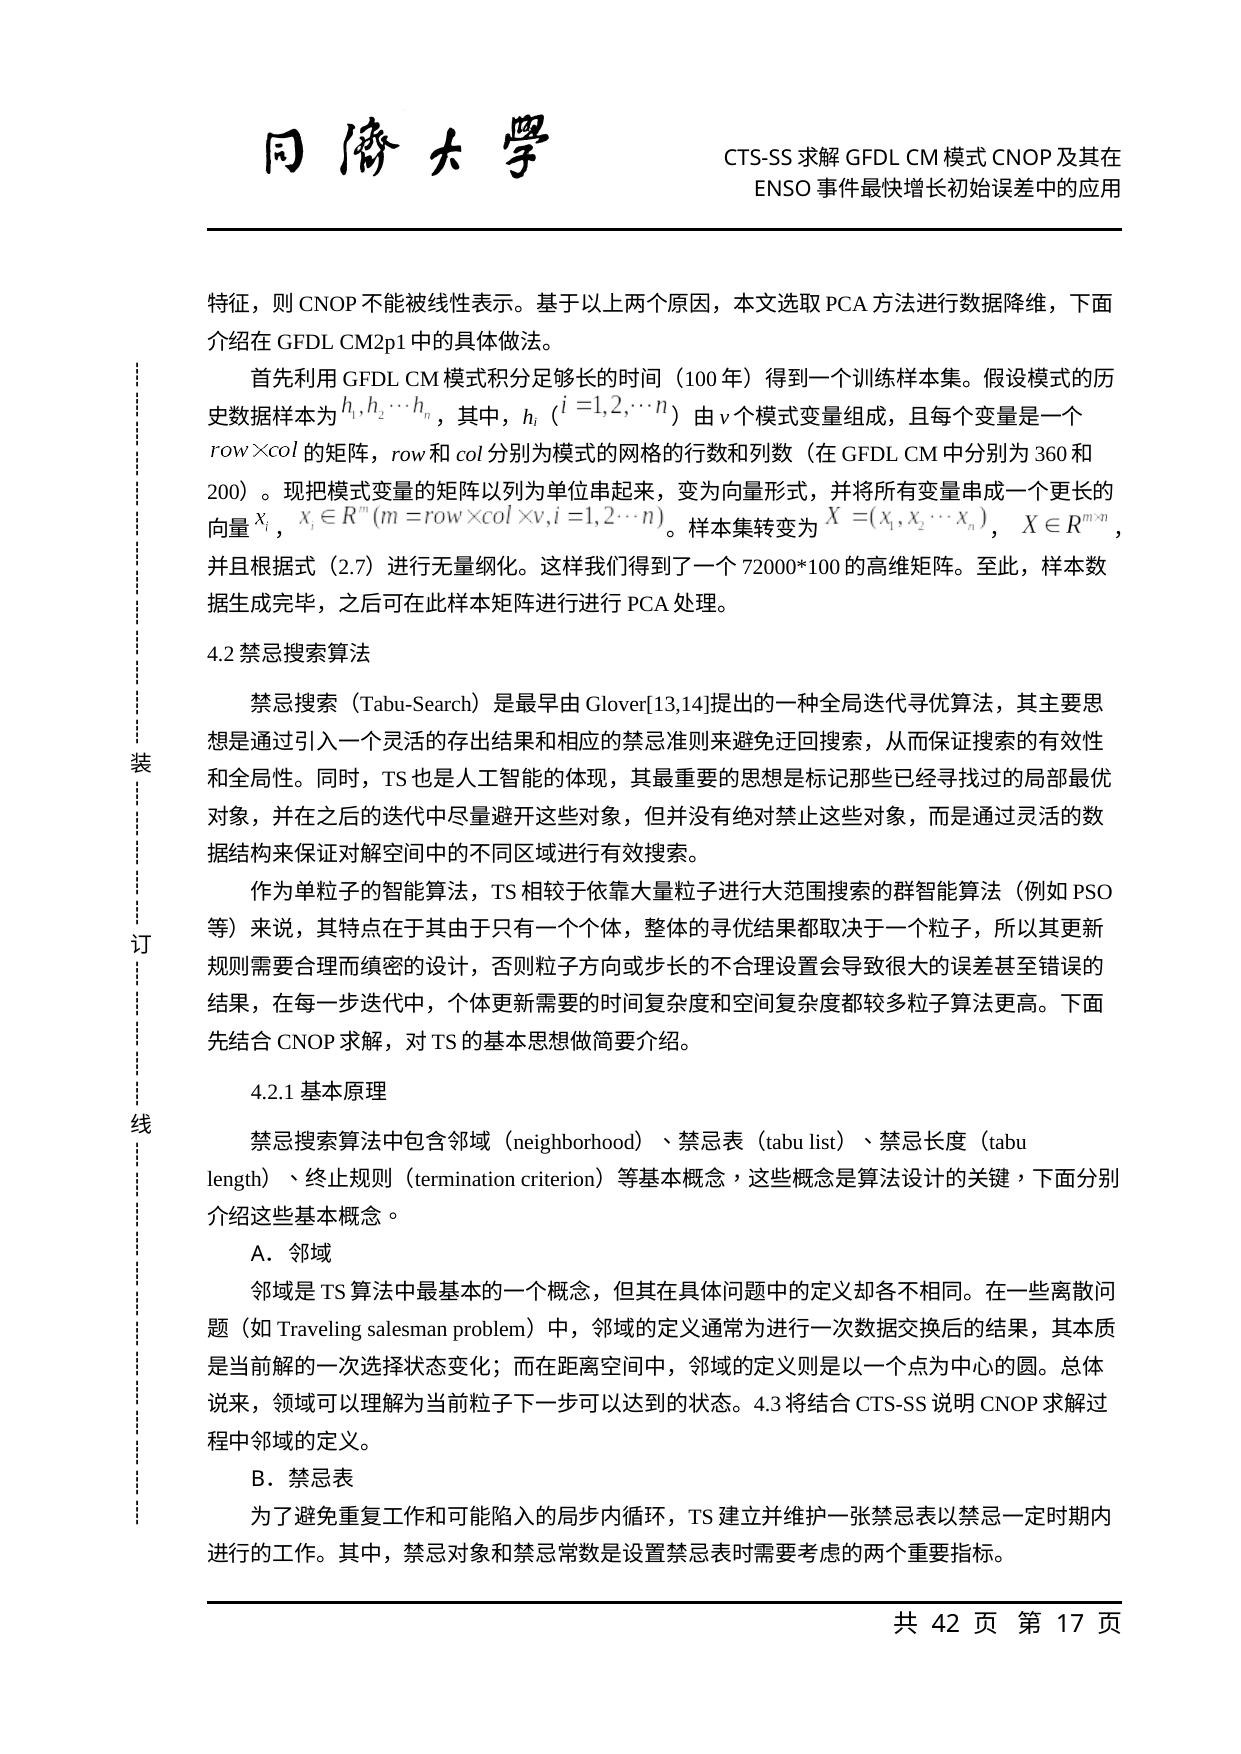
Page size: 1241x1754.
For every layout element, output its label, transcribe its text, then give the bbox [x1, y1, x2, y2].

text 为了避免重复工作和可能陷入的局步内循环，TS建立并维护一张禁忌表以禁忌一定时期内进行的工作。其中，禁忌对象和禁忌常数是设置禁忌表时需要考虑的两个重要指标。 [207, 1494, 1122, 1569]
text 首先利用GFDL CM模式积分足够长的时间（100年）得到一个训练样本集。假设模式的历史数据样本为，其中，hi（）由v个模式变量组成，且每个变量是一个的矩阵，row和col分别为模式的网格的行数和列数（在GFDL CM中分别为360和200）。现把模式变量的矩阵以列为单位串起来，变为向量形式，并将所有变量串成一个更长的向量，。样本集转变为， ，并且根据式（2.7）进行无量纲化。这样我们得到了一个72000*100的高维矩阵。至此，样本数据生成完毕，之后可在此样本矩阵进行进行PCA处理。 [207, 357, 1122, 619]
text 禁忌搜索算法中包含邻域（neighborhood）、禁忌表（tabu list）、禁忌长度（tabu length）、终止规则（termination criterion）等基本概念，这些概念是算法设计的关键，下面分别介绍这些基本概念。 [207, 1119, 1122, 1232]
subtitle 4.2.1 基本原理 [207, 1069, 1122, 1107]
text 邻域是TS算法中最基本的一个概念，但其在具体问题中的定义却各不相同。在一些离散问题（如Traveling salesman problem）中，邻域的定义通常为进行一次数据交换后的结果，其本质是当前解的一次选择状态变化；而在距离空间中，邻域的定义则是以一个点为中心的圆。总体说来，领域可以理解为当前粒子下一步可以达到的状态。4.3将结合CTS-SS说明CNOP求解过程中邻域的定义。 [207, 1269, 1122, 1457]
list 禁忌表 [251, 1457, 1122, 1494]
text 禁忌搜索（Tabu-Search）是最早由Glover[13,14]提出的一种全局迭代寻优算法，其主要思想是通过引入一个灵活的存出结果和相应的禁忌准则来避免迂回搜索，从而保证搜索的有效性和全局性。同时，TS也是人工智能的体现，其最重要的思想是标记那些已经寻找过的局部最优对象，并在之后的迭代中尽量避开这些对象，但并没有绝对禁止这些对象，而是通过灵活的数据结构来保证对解空间中的不同区域进行有效搜索。 [207, 682, 1122, 869]
list 邻域 [251, 1232, 1122, 1269]
picture [244, 106, 567, 185]
text 作为单粒子的智能算法，TS相较于依靠大量粒子进行大范围搜索的群智能算法（例如PSO等）来说，其特点在于其由于只有一个个体，整体的寻优结果都取决于一个粒子，所以其更新规则需要合理而缜密的设计，否则粒子方向或步长的不合理设置会导致很大的误差甚至错误的结果，在每一步迭代中，个体更新需要的时间复杂度和空间复杂度都较多粒子算法更高。下面先结合CNOP求解，对TS的基本思想做简要介绍。 [207, 869, 1122, 1057]
subtitle 4.2 禁忌搜索算法 [207, 632, 1122, 669]
